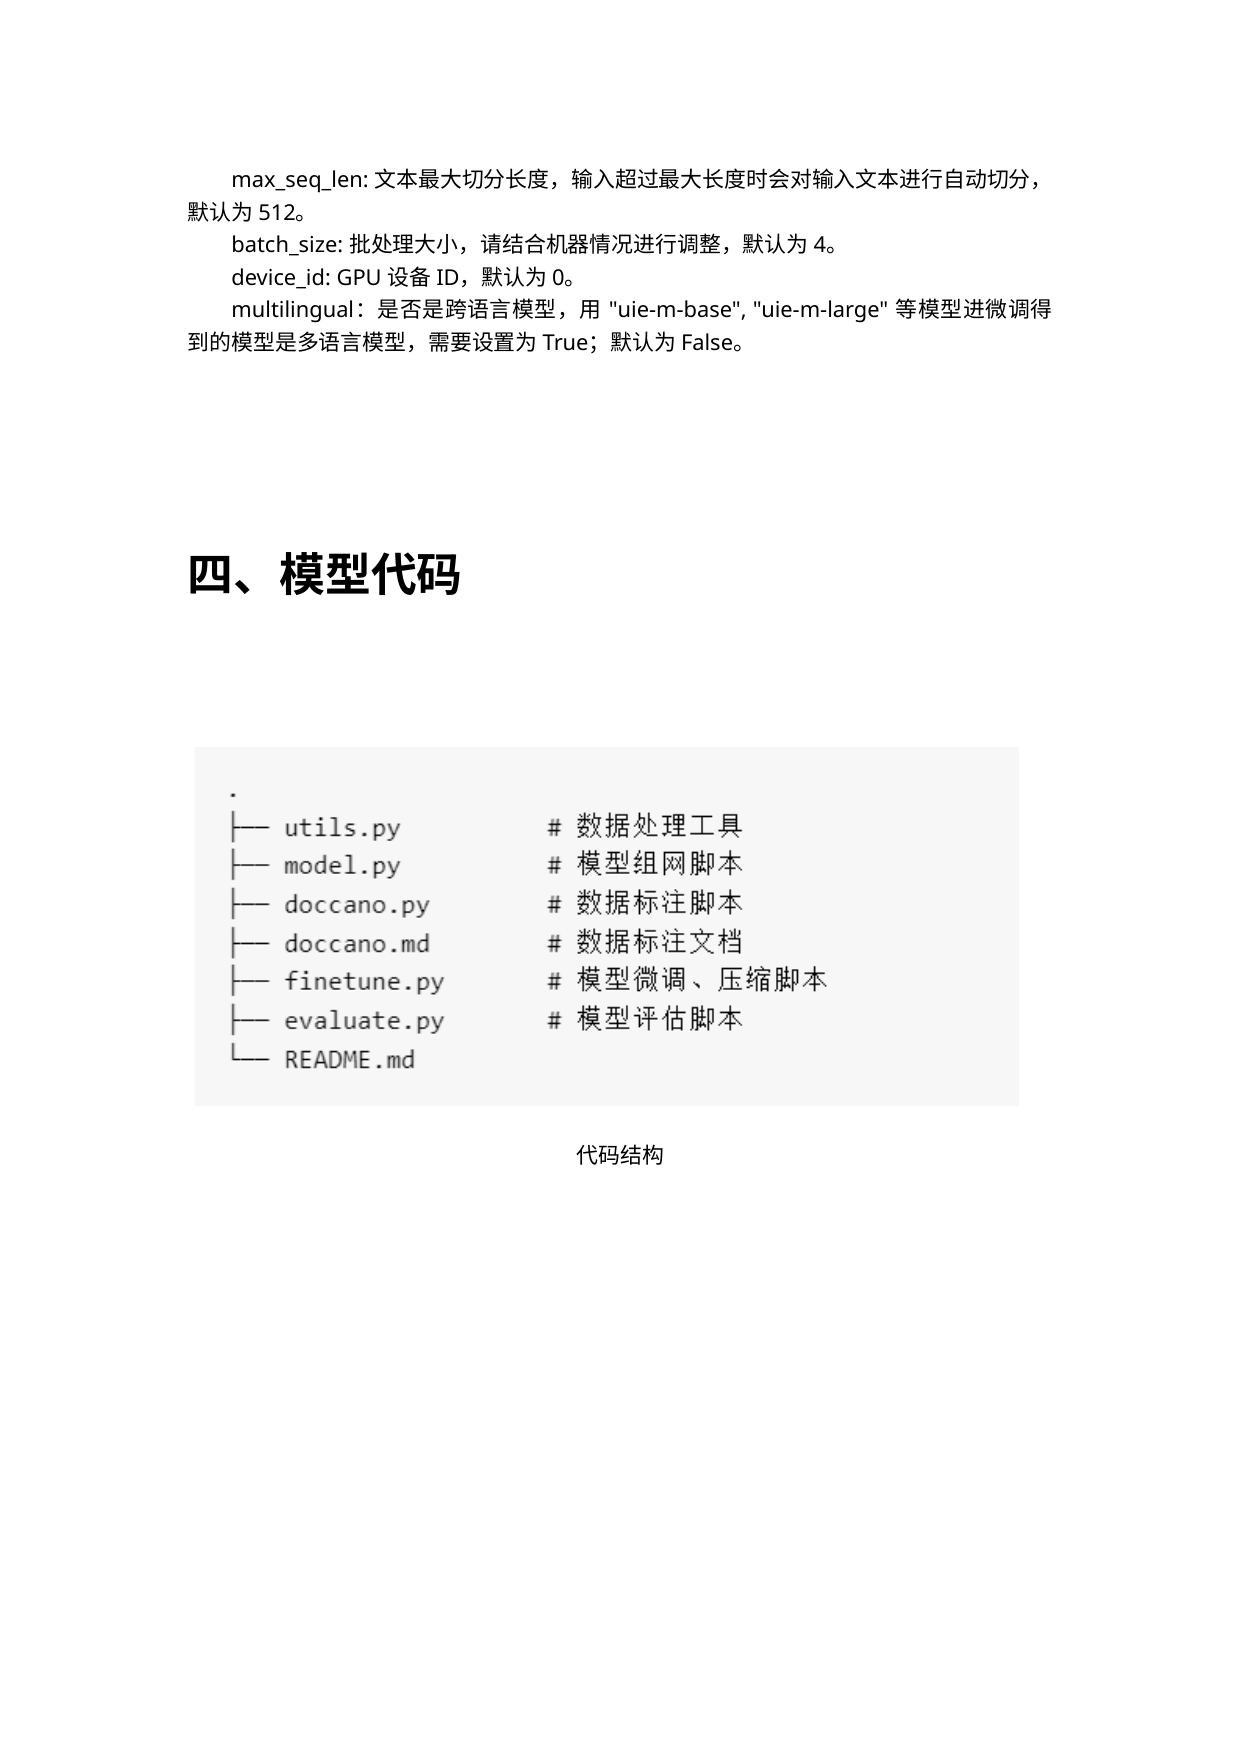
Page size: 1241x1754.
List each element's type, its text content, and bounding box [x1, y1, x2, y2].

subtitle 四、模型代码 [187, 522, 1053, 620]
text 代码结构 [187, 1138, 1053, 1170]
text max_seq_len: 文本最大切分长度，输入超过最大长度时会对输入文本进行自动切分，默认为 512。 [187, 162, 1053, 227]
text multilingual：是否是跨语言模型，用 "uie-m-base", "uie-m-large" 等模型进微调得到的模型是多语言模型，需要设置为 True；默认为 False。 [187, 292, 1053, 357]
text device_id: GPU 设备 ID，默认为 0。 [187, 259, 1053, 292]
text batch_size: 批处理大小，请结合机器情况进行调整，默认为 4。 [187, 227, 1053, 259]
picture [187, 747, 1019, 1106]
